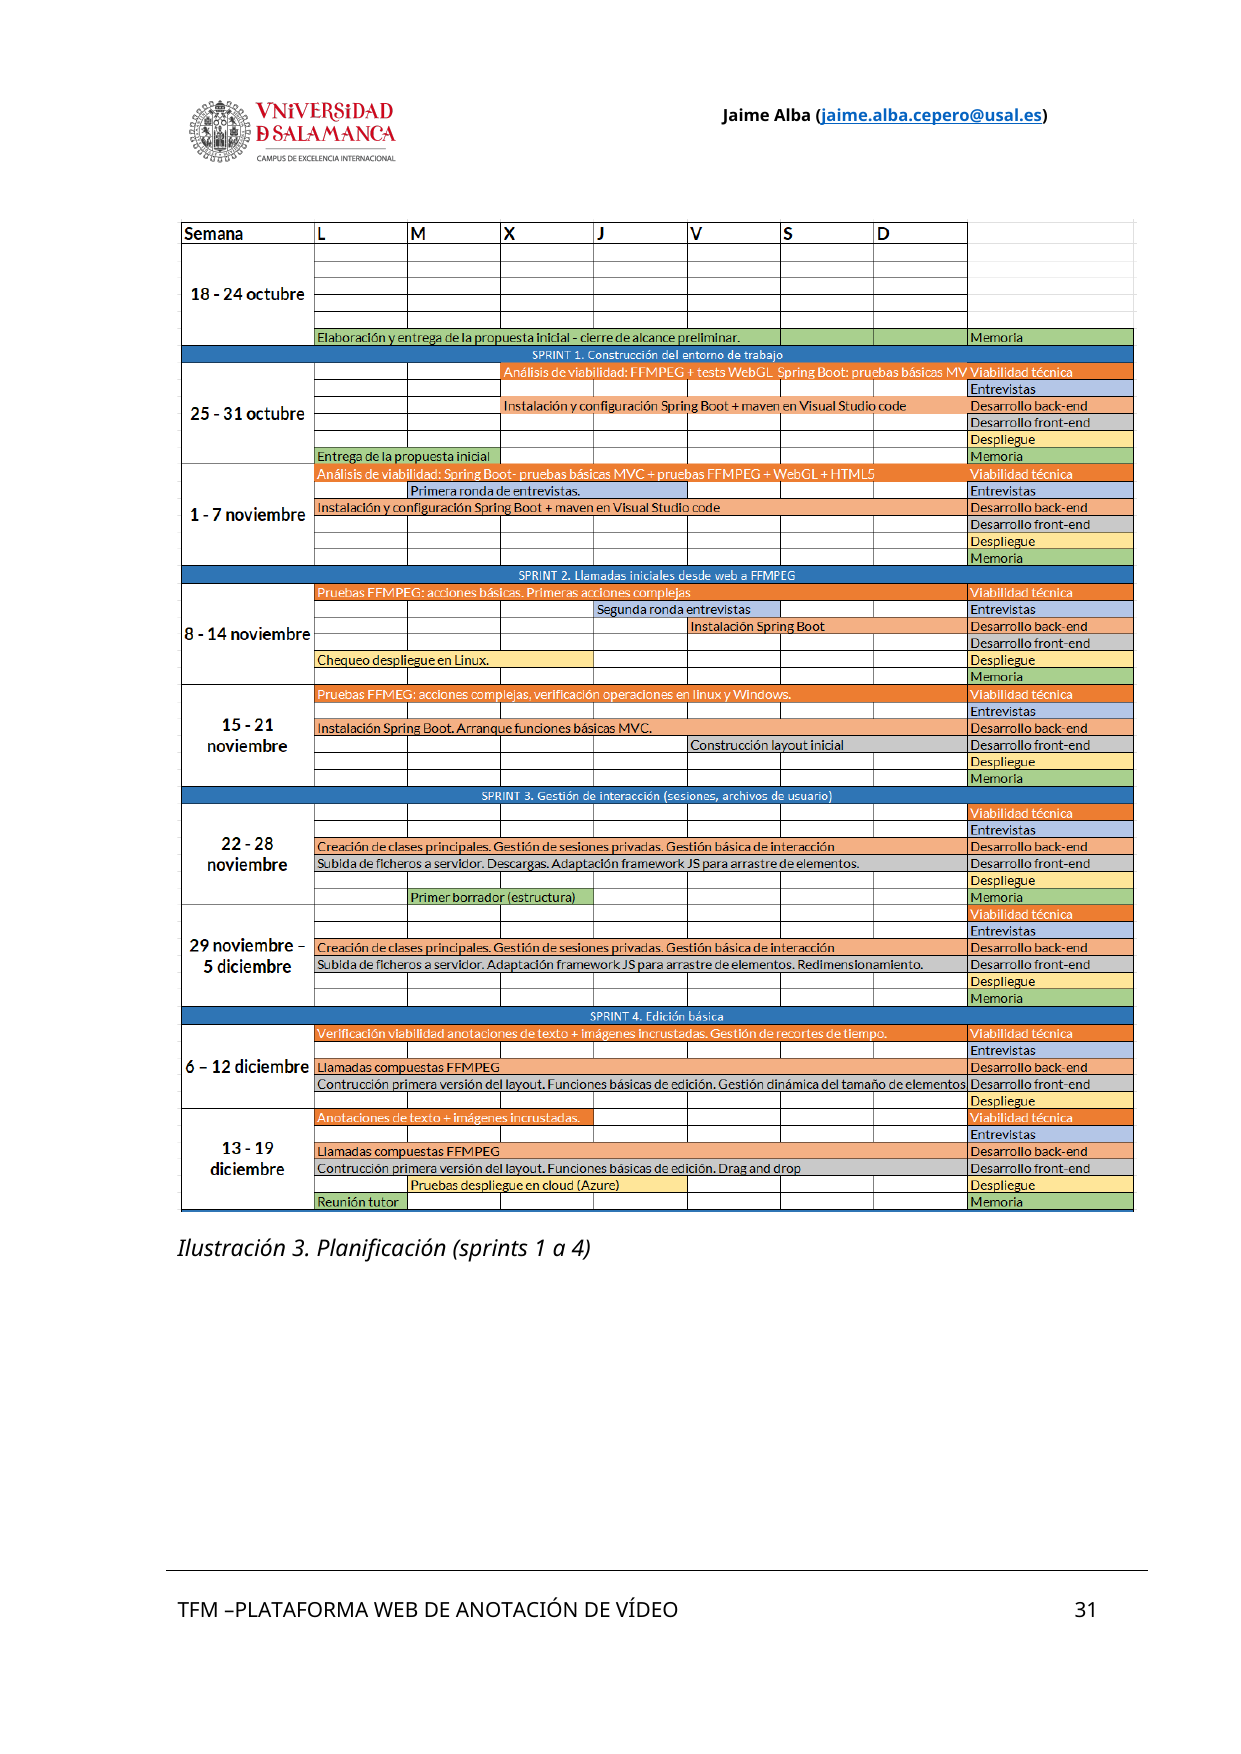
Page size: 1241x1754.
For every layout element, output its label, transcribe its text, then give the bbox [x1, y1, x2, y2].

picture [188, 99, 397, 163]
picture [177, 219, 1137, 1212]
text Ilustración 3. Planificación (sprints 1 a 4) [177, 1232, 1137, 1263]
